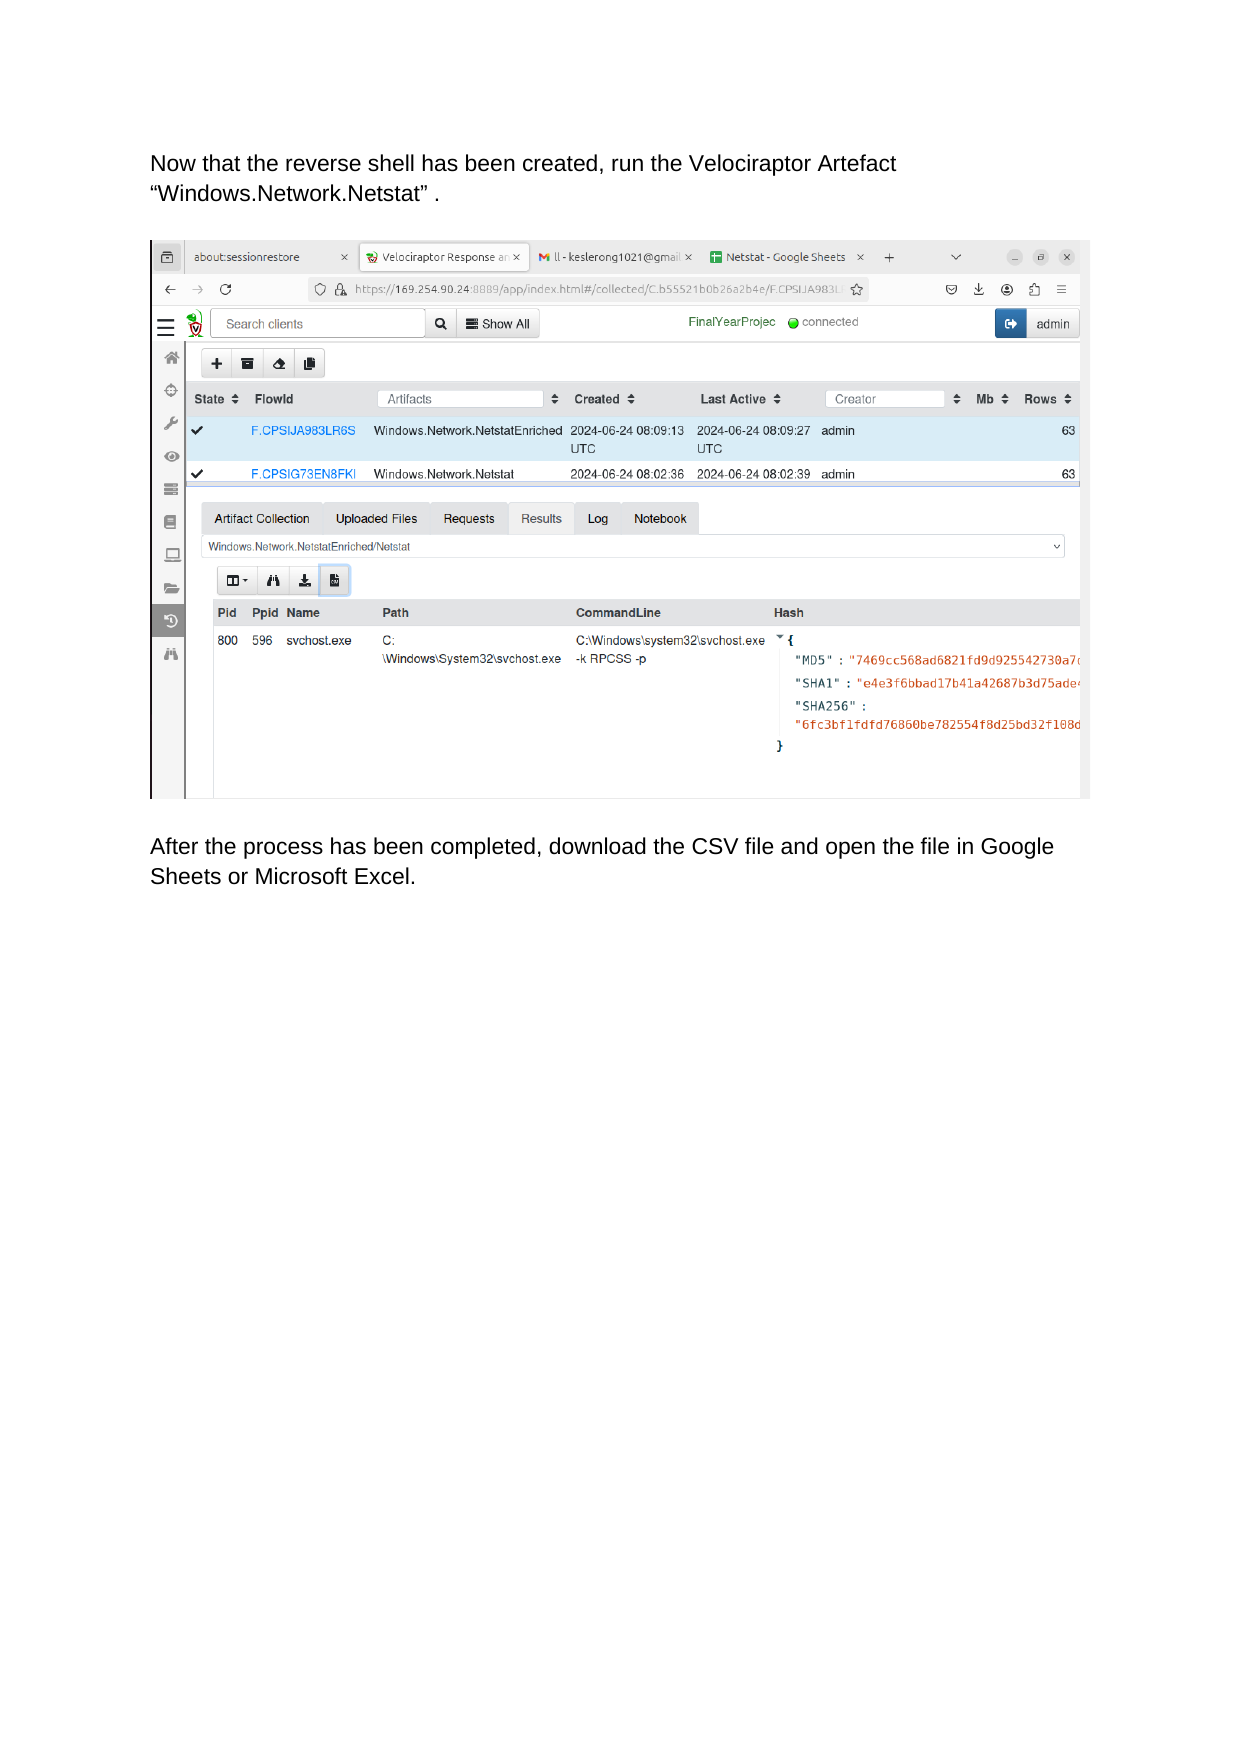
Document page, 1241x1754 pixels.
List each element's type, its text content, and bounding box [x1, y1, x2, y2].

text After the process has been completed, download the CSV file and open the file in Google Sheets or Microsoft Excel. [150, 833, 1090, 889]
picture [150, 240, 1091, 799]
text Now that the reverse shell has been created, run the Velociraptor Artefact “Windows.Network.Netstat” . [150, 150, 1090, 207]
